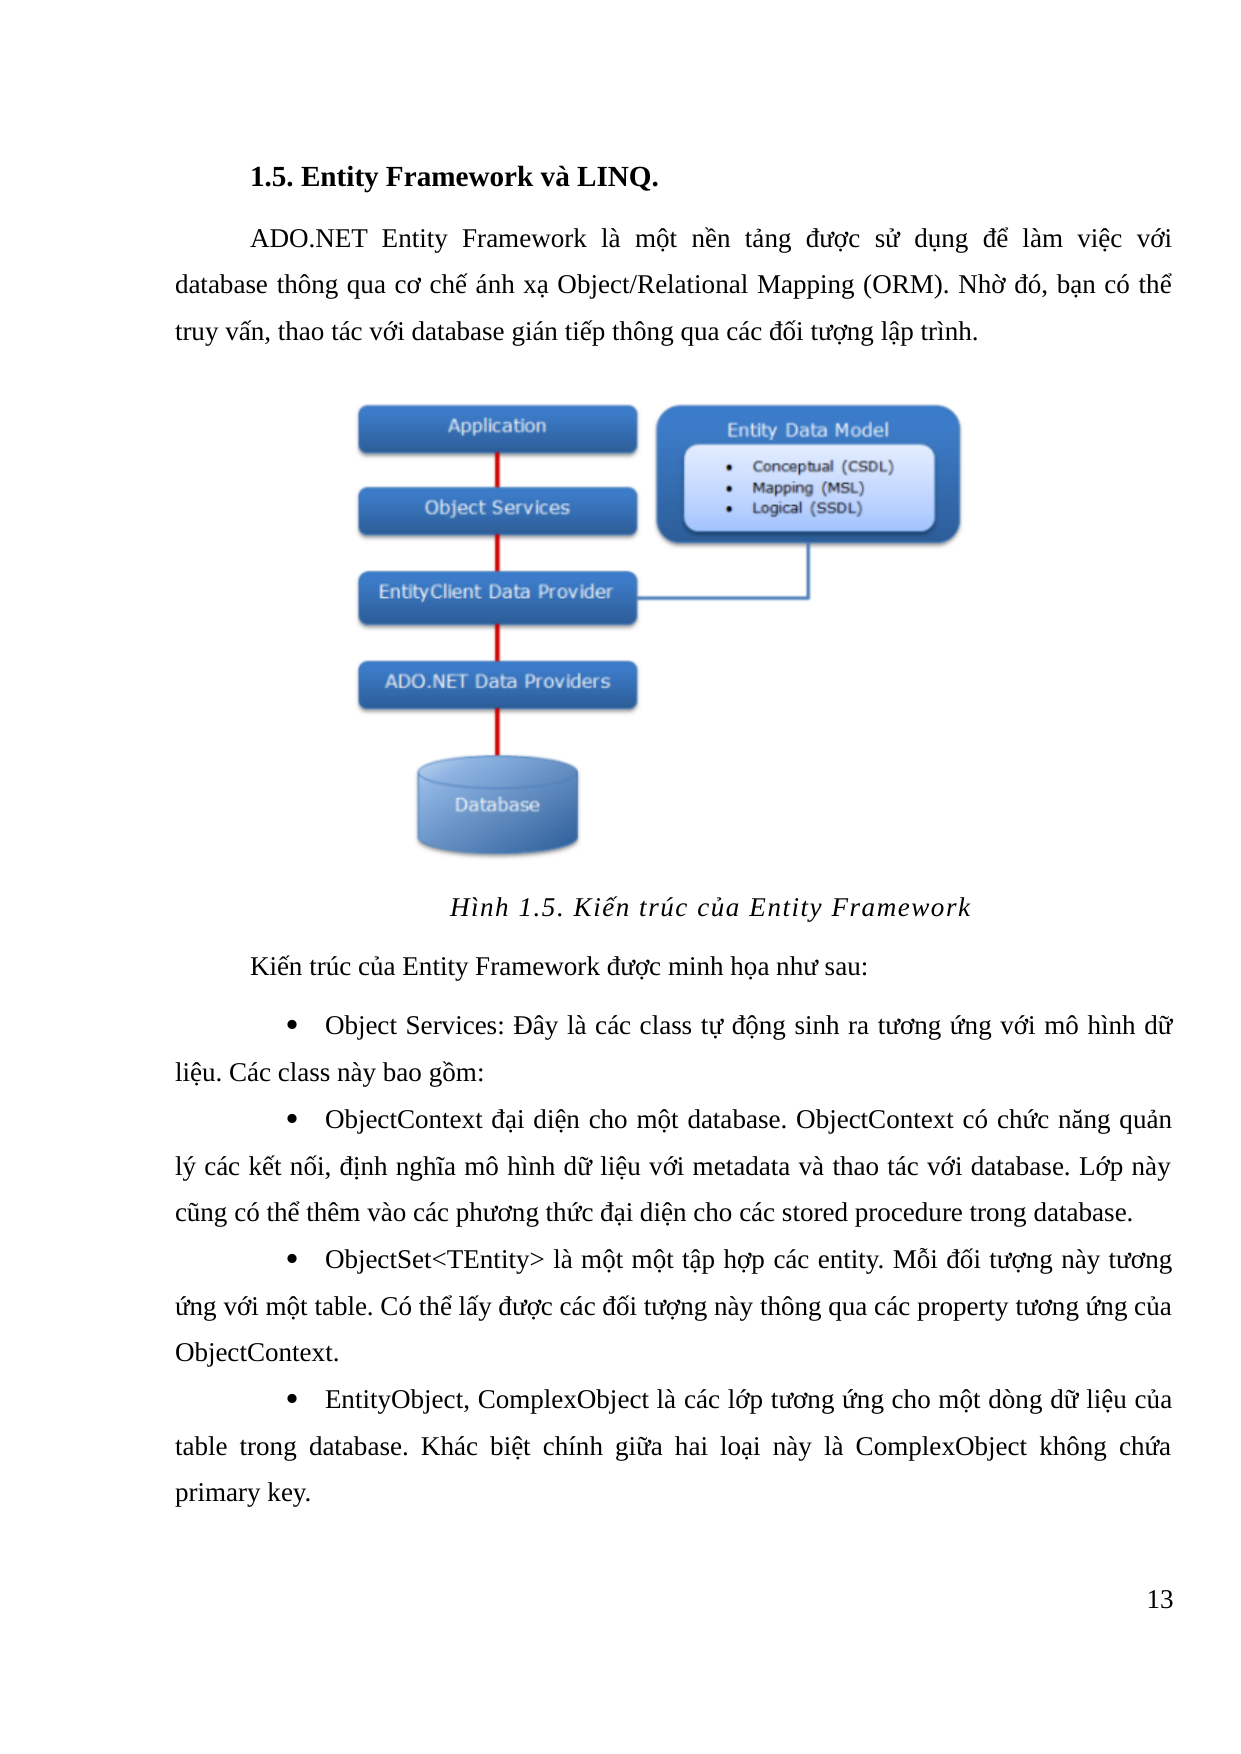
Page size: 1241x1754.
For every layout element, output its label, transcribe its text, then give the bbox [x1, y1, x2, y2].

list ObjectContext đại diện cho một database. ObjectContext có chức năng quản lý các kết nối, định nghĩa mô hình dữ liệu với metadata và thao tác với database. Lớp này cũng có thể thêm vào các phương thức đại diện cho các stored procedure trong database. [175, 1103, 1173, 1227]
text Kiến trúc của Entity Framework được minh họa như sau: [175, 950, 1173, 981]
subtitle Hình 1.5. Kiến trúc của Entity Framework [175, 891, 1173, 922]
text ADO.NET Entity Framework là một nền tảng được sử dụng để làm việc với database thông qua cơ chế ánh xạ Object/Relational Mapping (ORM). Nhờ đó, bạn có thể truy vấn, thao tác với database gián tiếp thông qua các đối tượng lập trình. [175, 222, 1173, 346]
list Object Services: Đây là các class tự động sinh ra tương ứng với mô hình dữ liệu. Các class này bao gồm: [175, 1009, 1173, 1087]
subtitle 1.5. Entity Framework và LINQ. [175, 159, 1173, 192]
list ObjectSet<TEntity> là một một tập hợp các entity. Mỗi đối tượng này tương ứng với một table. Có thể lấy được các đối tượng này thông qua các property tương ứng của ObjectContext. [175, 1243, 1173, 1367]
list EntityObject, ComplexObject là các lớp tương ứng cho một dòng dữ liệu của table trong database. Khác biệt chính giữa hai loại này là ComplexObject không chứa primary key. [175, 1383, 1173, 1508]
picture [327, 374, 1021, 863]
